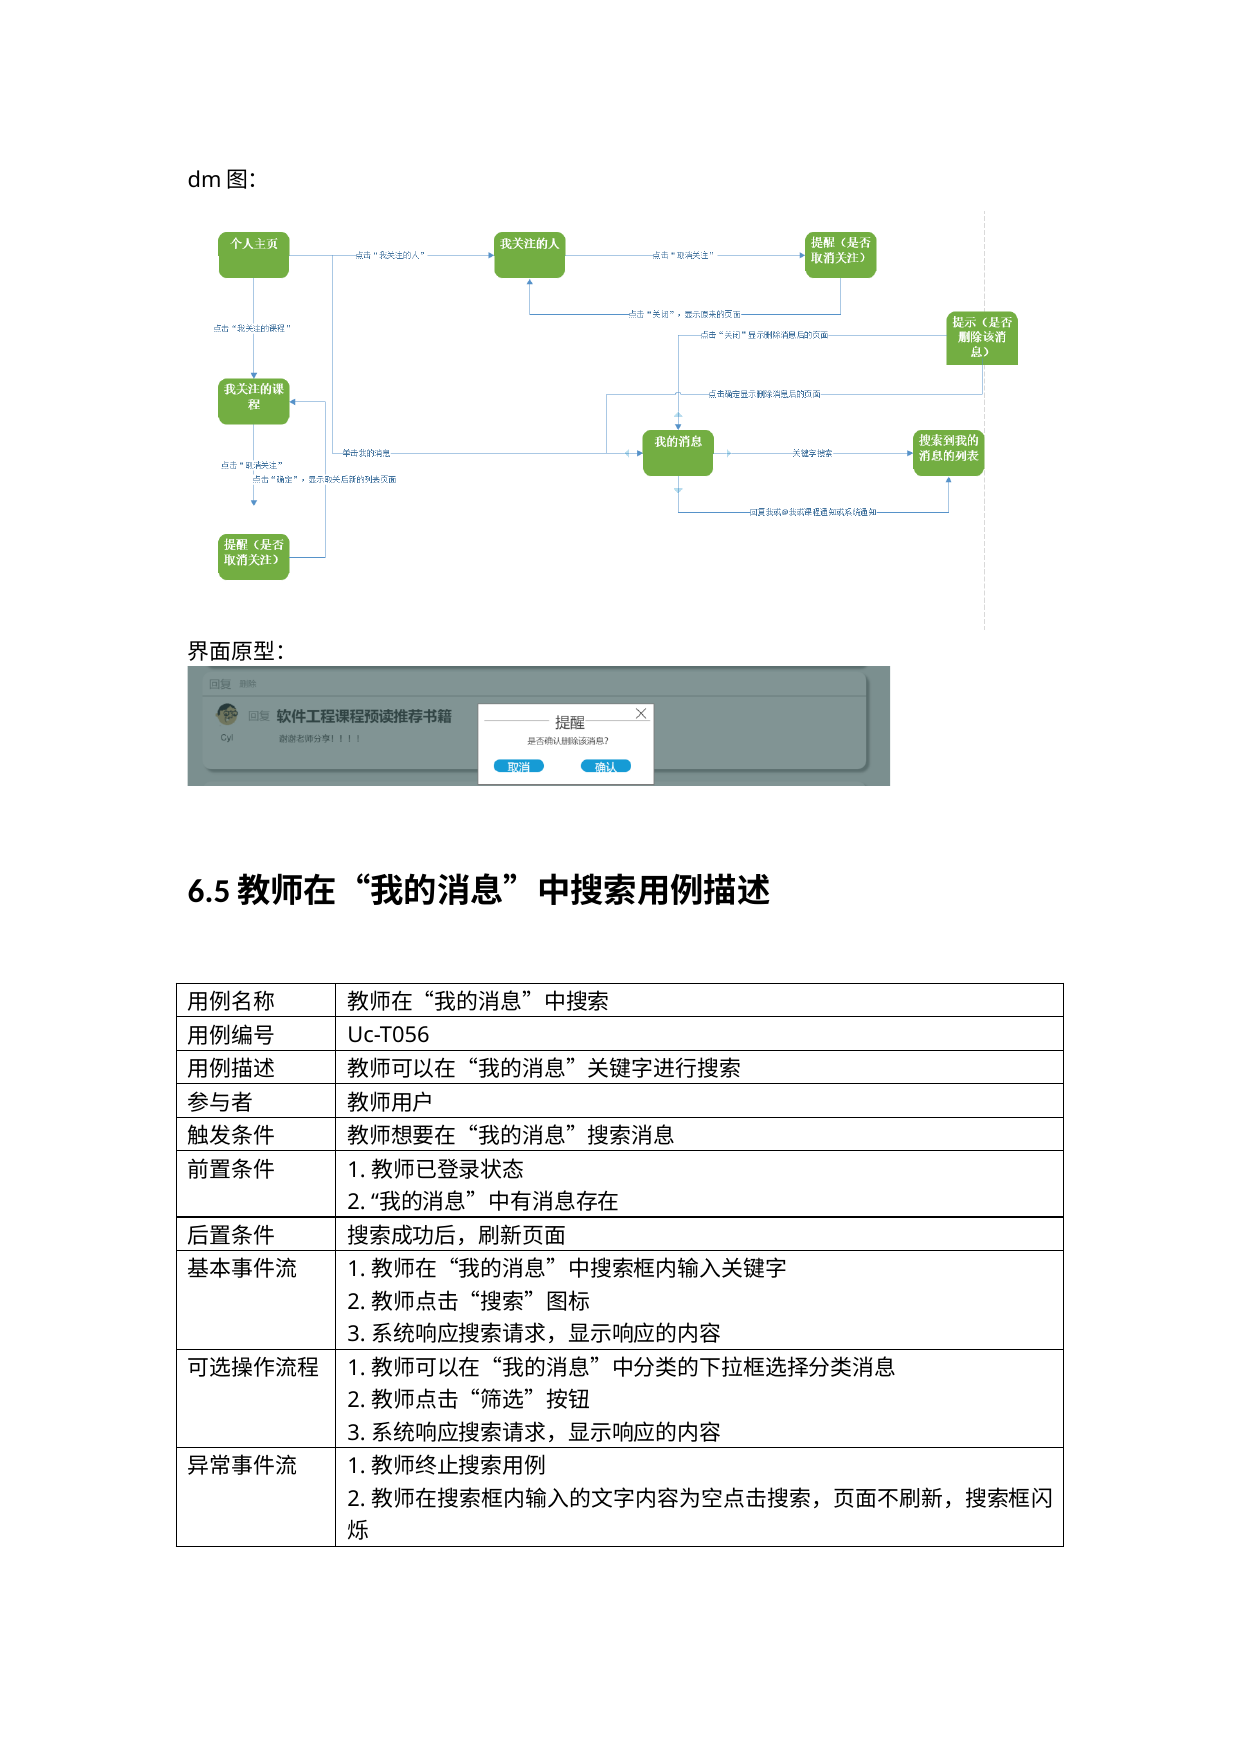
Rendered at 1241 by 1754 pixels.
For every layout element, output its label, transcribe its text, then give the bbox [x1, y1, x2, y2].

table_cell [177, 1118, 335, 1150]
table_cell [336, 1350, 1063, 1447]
picture [187, 666, 891, 786]
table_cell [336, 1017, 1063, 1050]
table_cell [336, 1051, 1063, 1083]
picture [187, 211, 1053, 630]
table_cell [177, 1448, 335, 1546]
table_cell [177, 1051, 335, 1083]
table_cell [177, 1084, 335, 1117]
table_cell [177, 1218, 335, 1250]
subtitle dm图： [187, 162, 1053, 194]
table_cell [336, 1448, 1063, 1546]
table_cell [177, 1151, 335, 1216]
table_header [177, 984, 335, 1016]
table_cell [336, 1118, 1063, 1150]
text 界面原型： [187, 634, 1053, 666]
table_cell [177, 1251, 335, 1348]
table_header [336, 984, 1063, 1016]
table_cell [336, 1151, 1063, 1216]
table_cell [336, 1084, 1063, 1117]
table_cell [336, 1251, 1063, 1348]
subtitle 6.5教师在“我的消息”中搜索用例描述 [187, 856, 1053, 921]
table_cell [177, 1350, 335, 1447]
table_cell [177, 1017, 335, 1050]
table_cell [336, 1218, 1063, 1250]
